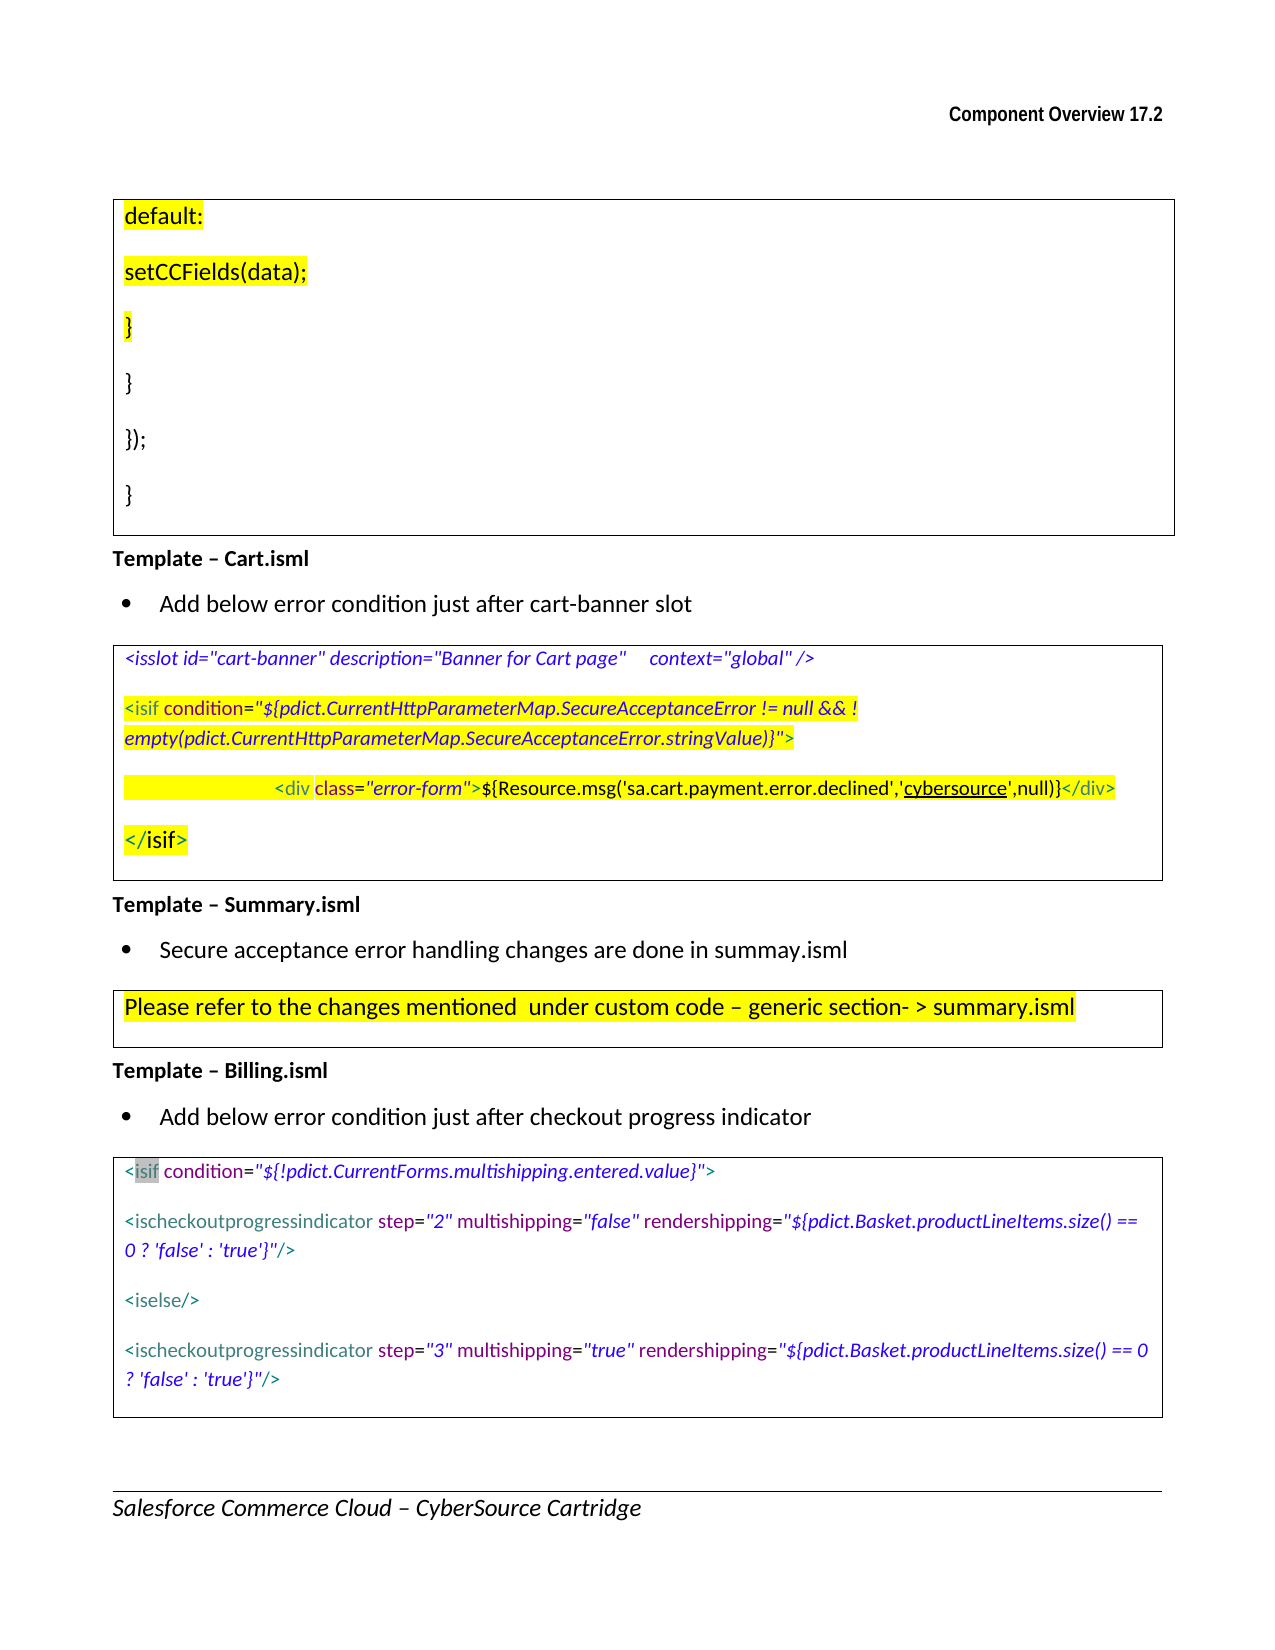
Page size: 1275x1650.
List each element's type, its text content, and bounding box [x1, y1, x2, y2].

subtitle Template – Summary.isml [112, 890, 1162, 918]
list Add below error condition just after checkout progress indicator [122, 1101, 1162, 1131]
list Secure acceptance error handling changes are done in summay.isml [122, 934, 1162, 965]
table_header Please refer to the changes mentioned under custom code – generic section- > summary.isml [114, 991, 1162, 1047]
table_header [114, 1158, 1162, 1417]
list Add below error condition just after cart-banner slot [122, 589, 1162, 619]
table_header <isslot id="cart-banner" description="Banner for Cart page" context="global" /> <isif condition="${pdict.CurrentHttpParameterMap.SecureAcceptanceError != null && !empty(pdict.CurrentHttpParameterMap.SecureAcceptanceError.stringValue)}"> <div class="error-form">${Resource.msg('sa.cart.payment.error.declined','cybersource',null)}</div> </isif> [114, 646, 1162, 880]
subtitle Template – Cart.isml [112, 544, 1162, 572]
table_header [114, 200, 1174, 534]
subtitle Template – Billing.isml [112, 1056, 1162, 1084]
